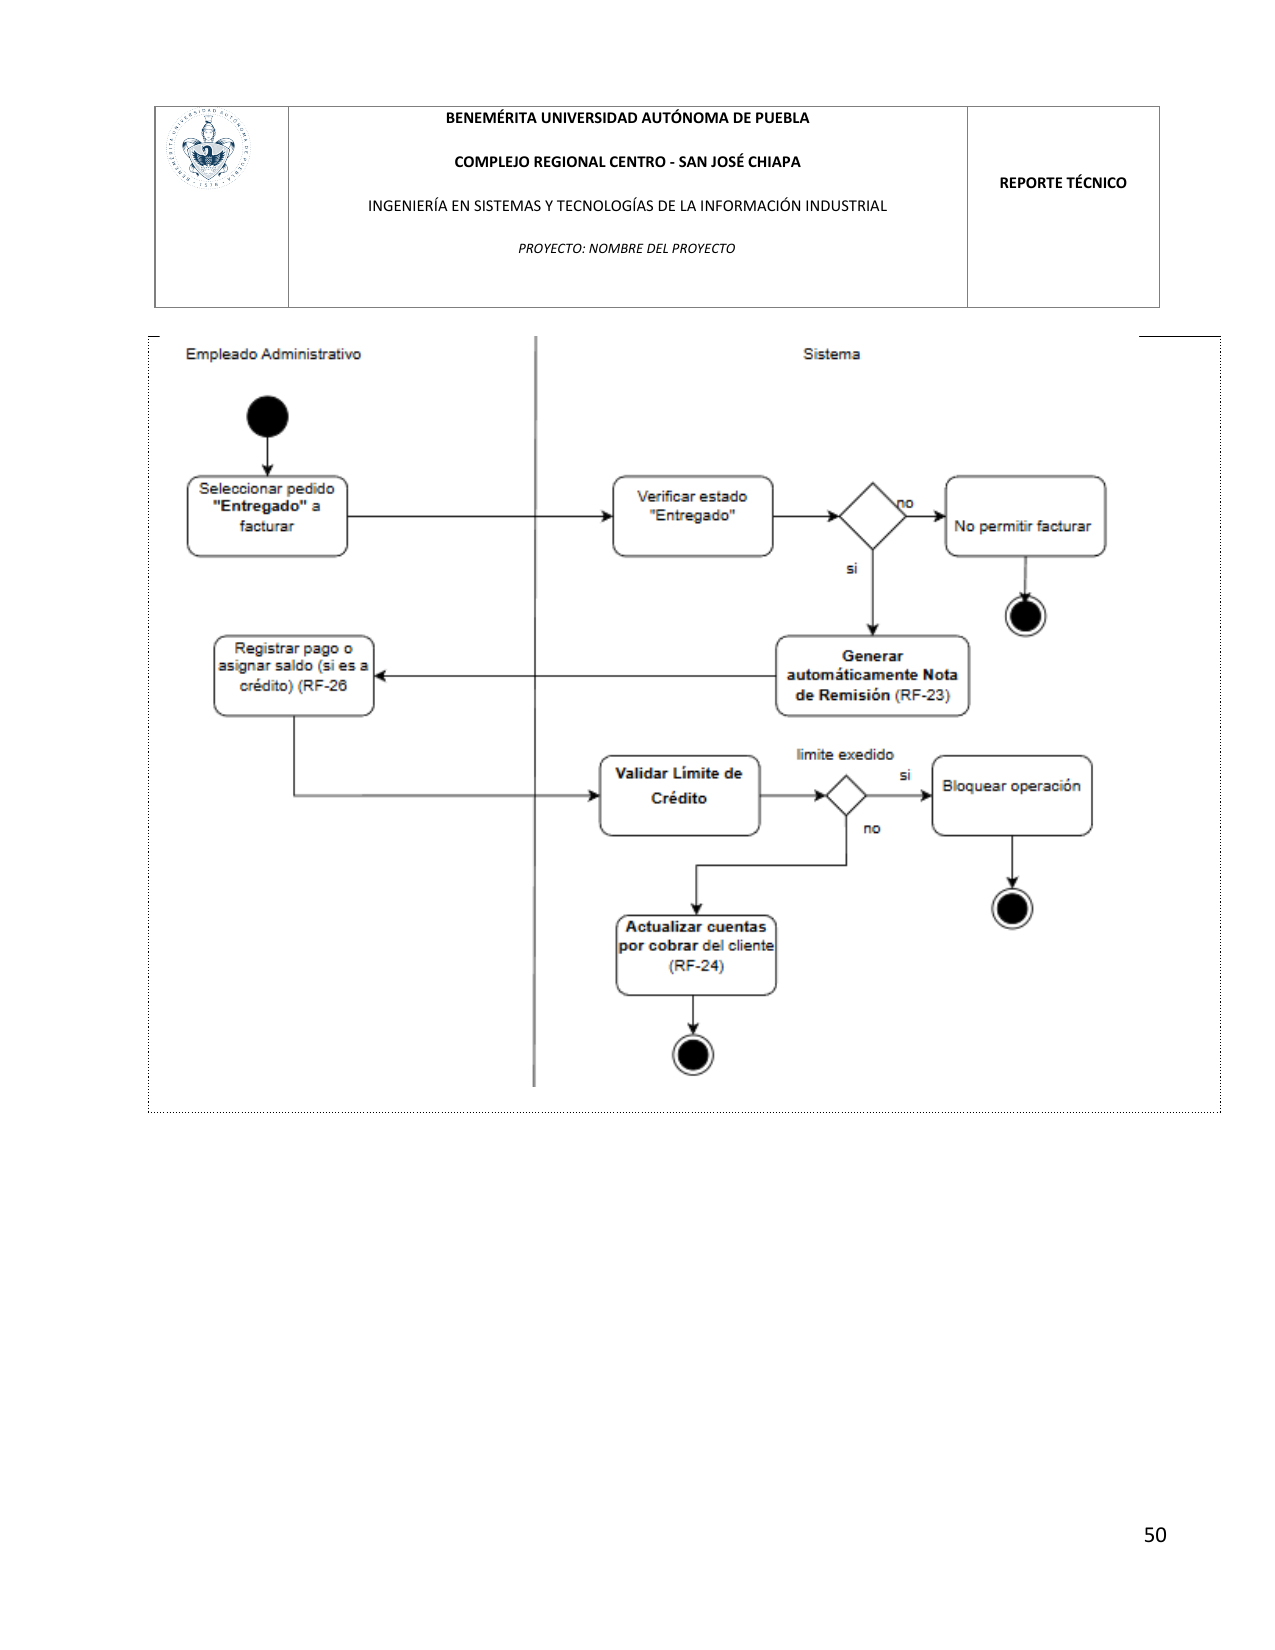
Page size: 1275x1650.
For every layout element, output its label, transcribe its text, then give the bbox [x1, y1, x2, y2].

table_header Caso de Uso G Gestión de Clientes (Cubre RF-11, RF-12, RF-13, RF-14, RF-15, RF-16, RF-17) Gestión de Pedidos CU-05: Seguimiento de Entrega Facturación y Cuentas por Cobrar [148, 337, 1220, 1112]
picture [159, 336, 1140, 1087]
picture [166, 107, 251, 193]
